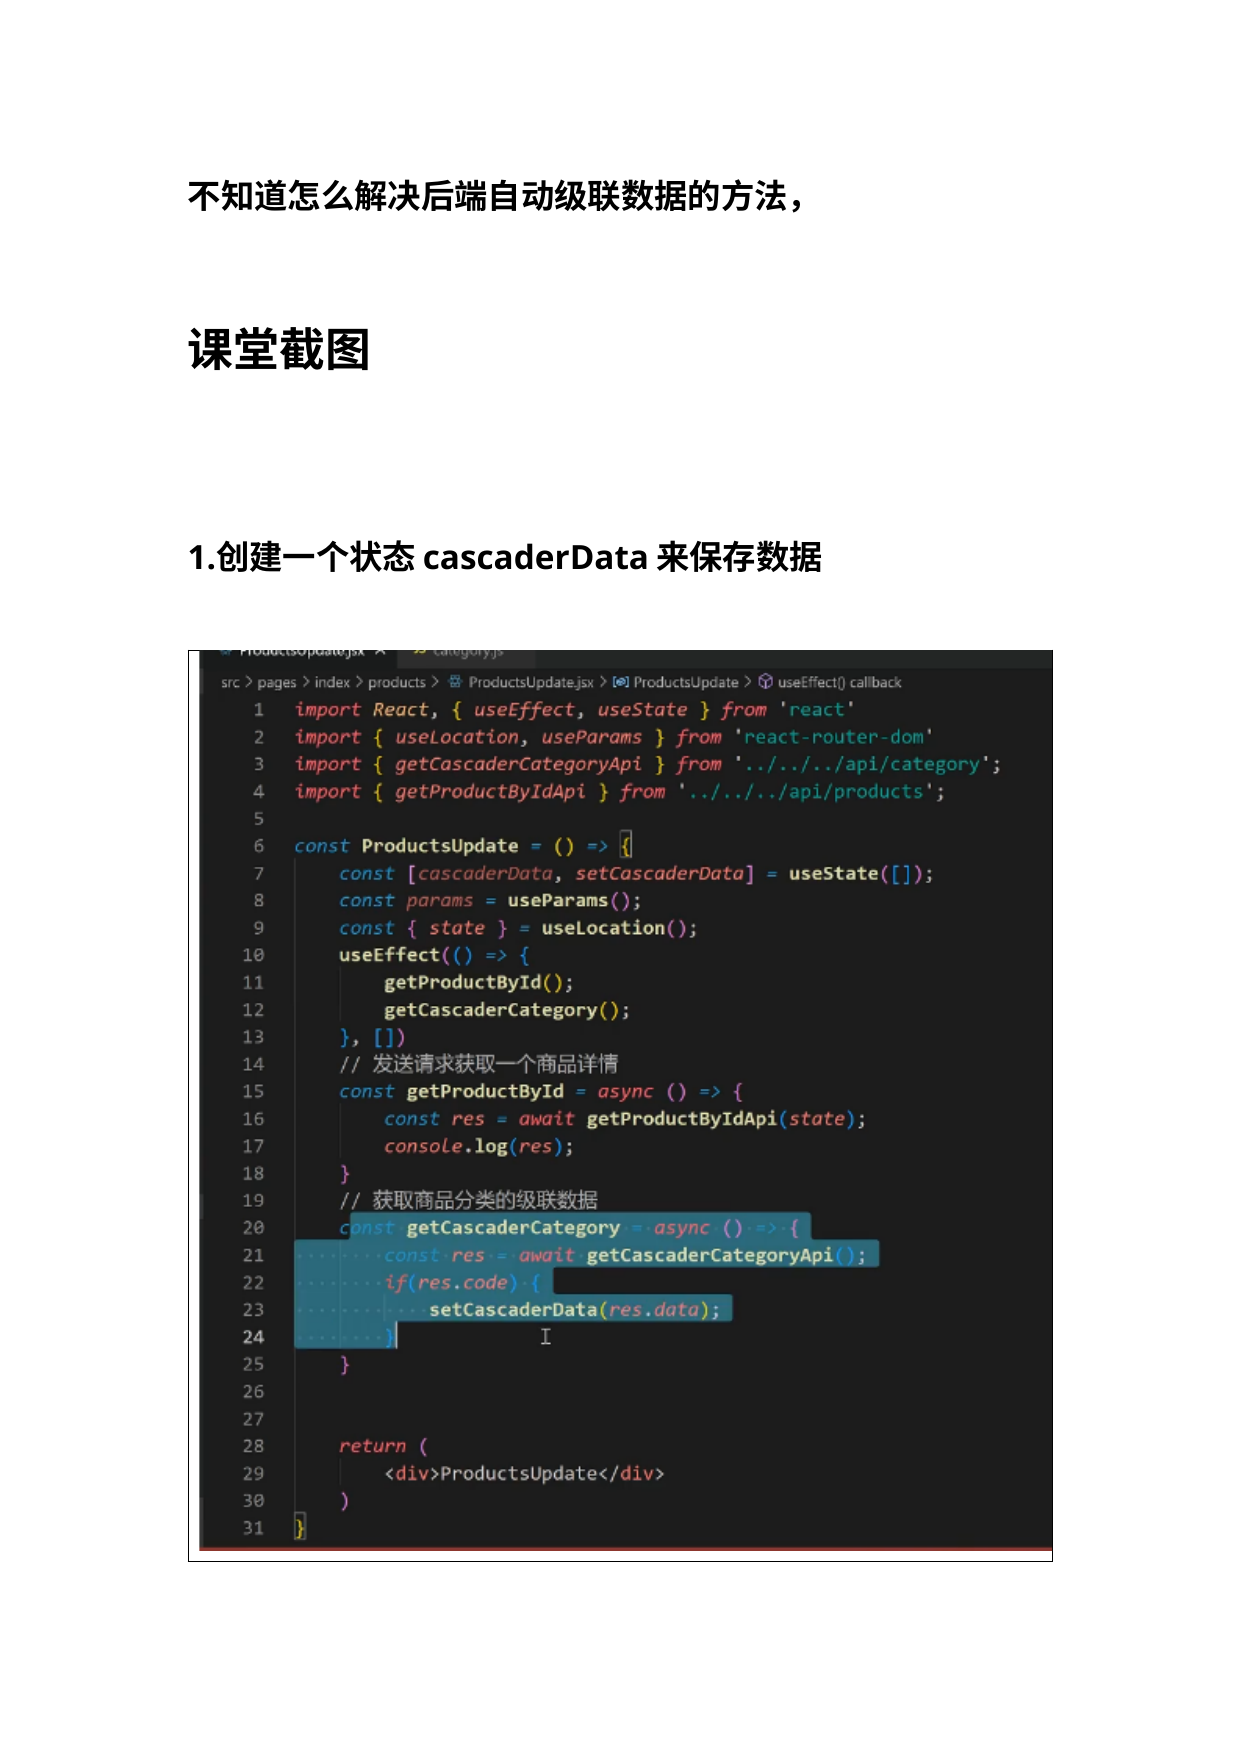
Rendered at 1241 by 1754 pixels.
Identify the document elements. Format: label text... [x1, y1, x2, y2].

table_header [189, 651, 1052, 1561]
subtitle 不知道怎么解决后端自动级联数据的方法， [187, 162, 1053, 227]
subtitle 1.创建一个状态cascaderData来保存数据 [187, 522, 1053, 587]
picture [199, 650, 1053, 1551]
subtitle 课堂截图 [187, 297, 1053, 395]
